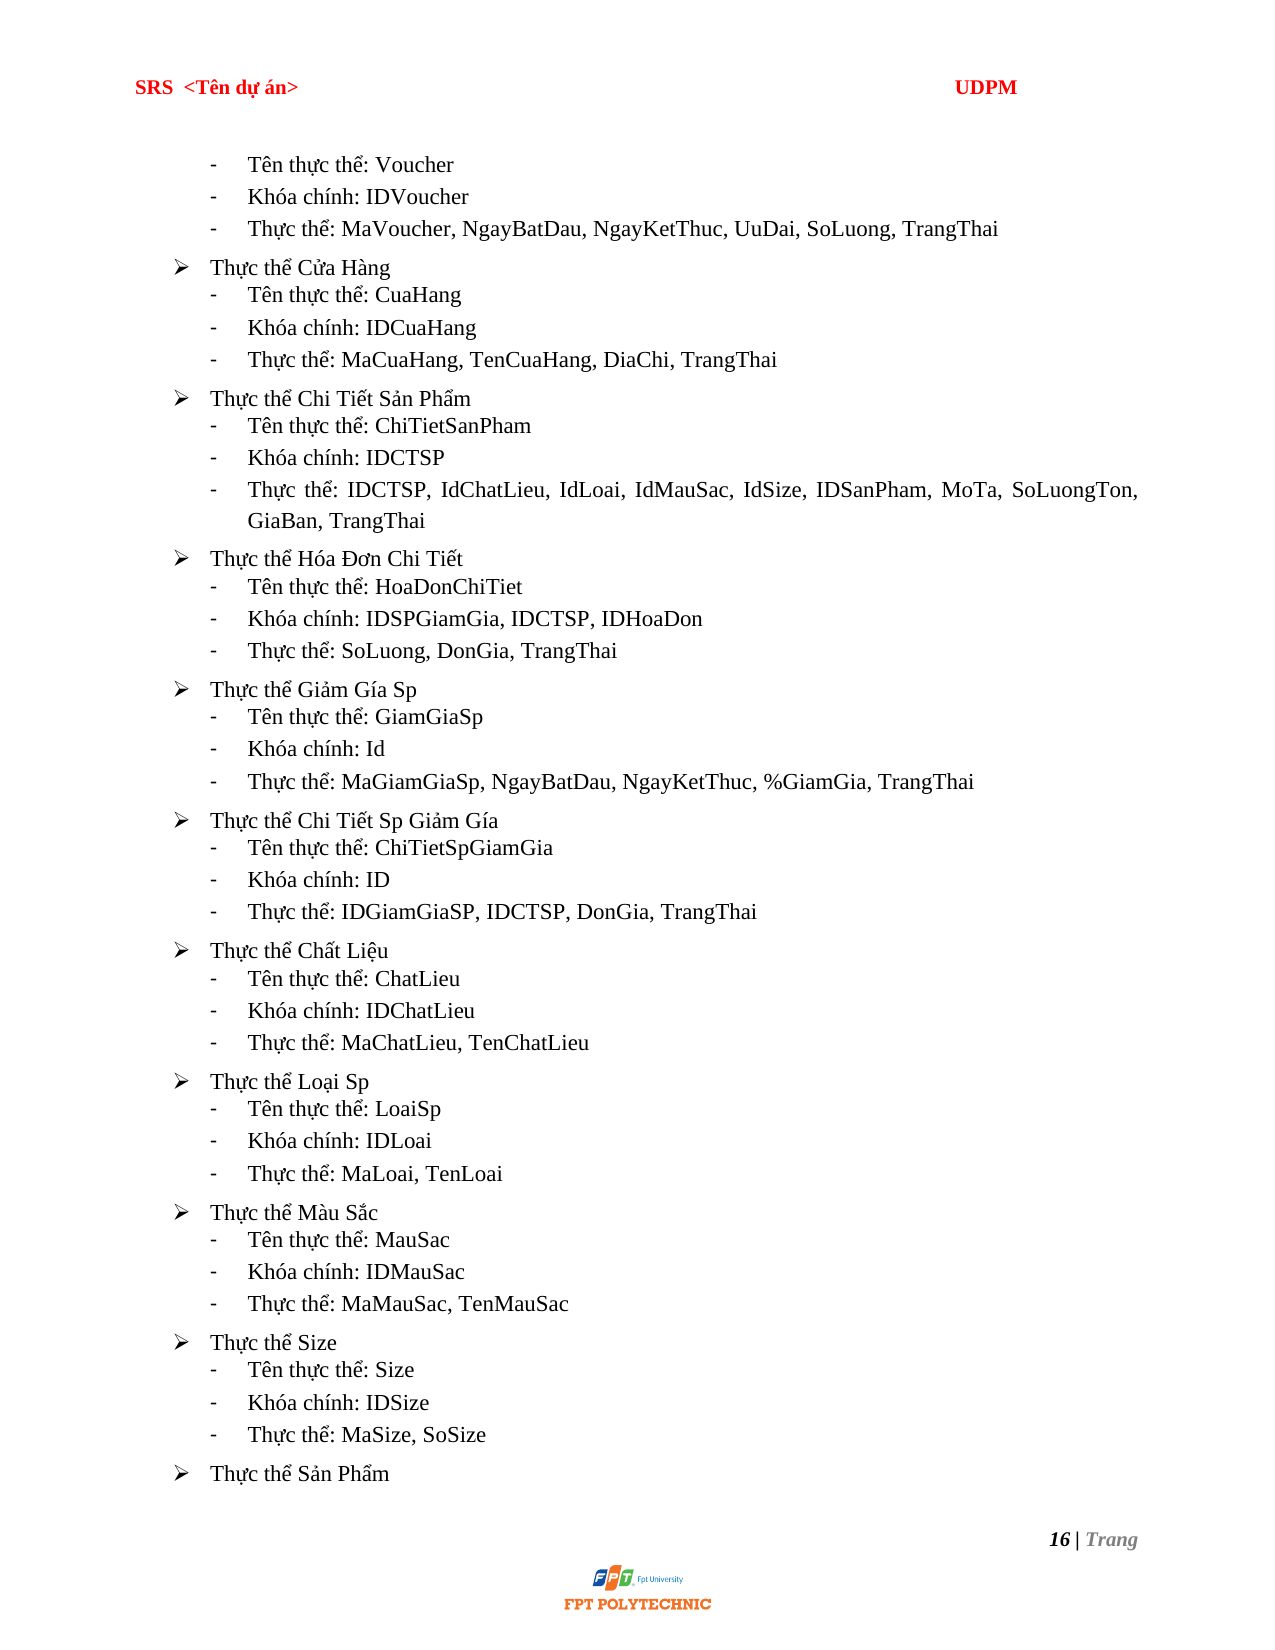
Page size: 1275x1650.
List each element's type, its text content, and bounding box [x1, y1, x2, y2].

list Tên thực thể: ChiTietSpGiamGia [210, 833, 1140, 861]
list Thực thể: MaGiamGiaSp, NgayBatDau, NgayKetThuc, %GiamGia, TrangThai [210, 767, 1140, 795]
list Thực thể: MaMauSac, TenMauSac [210, 1289, 1140, 1317]
list Thực thể: IDGiamGiaSP, IDCTSP, DonGia, TrangThai [210, 897, 1140, 925]
list Khóa chính: IDMauSac [210, 1257, 1140, 1285]
list Thực thể Size [172, 1329, 1140, 1356]
list Tên thực thể: Size [210, 1356, 1140, 1383]
list Thực thể Cửa Hàng [172, 254, 1140, 281]
list Thực thể: MaChatLieu, TenChatLieu [210, 1028, 1140, 1056]
list Thực thể: MaLoai, TenLoai [210, 1159, 1140, 1187]
list Thực thể Loại Sp [172, 1068, 1140, 1094]
list Tên thực thể: HoaDonChiTiet [210, 572, 1140, 600]
list Tên thực thể: ChatLieu [210, 964, 1140, 992]
list Thực thể Màu Sắc [172, 1198, 1140, 1225]
list Khóa chính: IDCTSP [210, 443, 1140, 471]
list Khóa chính: Id [210, 734, 1140, 763]
list Tên thực thể: ChiTietSanPham [210, 411, 1140, 439]
list Thực thể Giảm Gía Sp [172, 676, 1140, 702]
list Thực thể Hóa Đơn Chi Tiết [172, 545, 1140, 572]
list Tên thực thể: MauSac [210, 1225, 1140, 1253]
list Khóa chính: IDSPGiamGia, IDCTSP, IDHoaDon [210, 604, 1140, 632]
list Khóa chính: IDChatLieu [210, 996, 1140, 1024]
list Thực thể: IDCTSP, IdChatLieu, IdLoai, IdMauSac, IdSize, IDSanPham, MoTa, SoLuongTon, GiaBan, TrangThai [210, 476, 1140, 534]
list Thực thể: MaVoucher, NgayBatDau, NgayKetThuc, UuDai, SoLuong, TrangThai [210, 214, 1140, 242]
list Tên thực thể: LoaiSp [210, 1094, 1140, 1122]
list Thực thể Chi Tiết Sản Phẩm [172, 385, 1140, 411]
list Khóa chính: IDLoai [210, 1126, 1140, 1154]
list Khóa chính: IDCuaHang [210, 313, 1140, 341]
list Thực thể Sản Phẩm [172, 1460, 1140, 1486]
list Khóa chính: IDVoucher [210, 182, 1140, 210]
list Tên thực thể: GiamGiaSp [210, 702, 1140, 730]
list Khóa chính: ID [210, 865, 1140, 893]
list Thực thể: MaCuaHang, TenCuaHang, DiaChi, TrangThai [210, 345, 1140, 373]
list Khóa chính: IDSize [210, 1388, 1140, 1416]
list Thực thể Chi Tiết Sp Giảm Gía [172, 807, 1140, 833]
list Tên thực thể: CuaHang [210, 281, 1140, 309]
list Thực thể Chất Liệu [172, 937, 1140, 964]
list Tên thực thể: Voucher [210, 150, 1140, 178]
list Thực thể: MaSize, SoSize [210, 1420, 1140, 1448]
picture [563, 1555, 712, 1628]
list Thực thể: SoLuong, DonGia, TrangThai [210, 636, 1140, 664]
